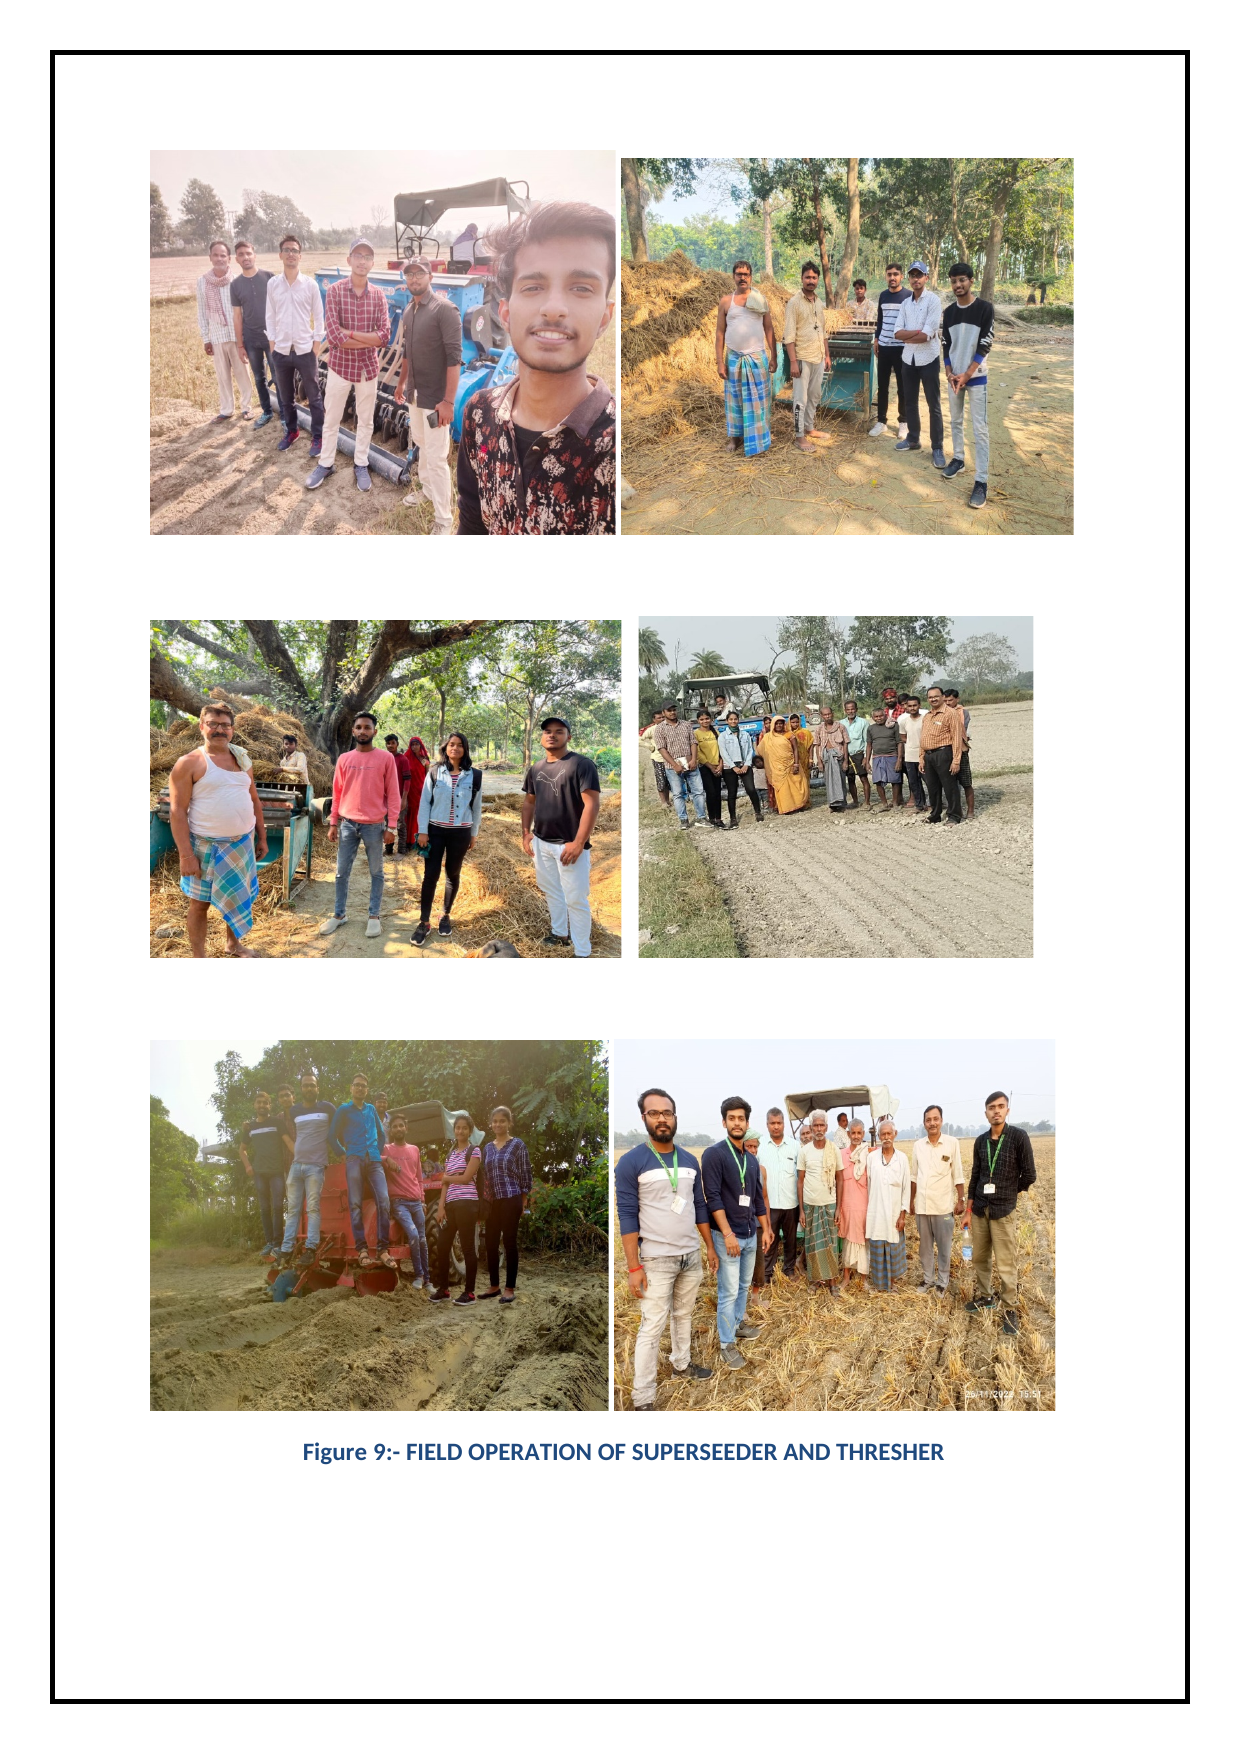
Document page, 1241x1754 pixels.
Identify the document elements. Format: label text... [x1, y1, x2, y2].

picture [150, 620, 622, 958]
picture [150, 1040, 609, 1411]
picture [638, 616, 1034, 958]
picture [150, 150, 616, 535]
text Figure 9:- FIELD OPERATION OF SUPERSEEDER AND THRESHER [150, 1436, 1090, 1466]
picture [614, 1039, 1056, 1411]
picture [621, 158, 1074, 535]
